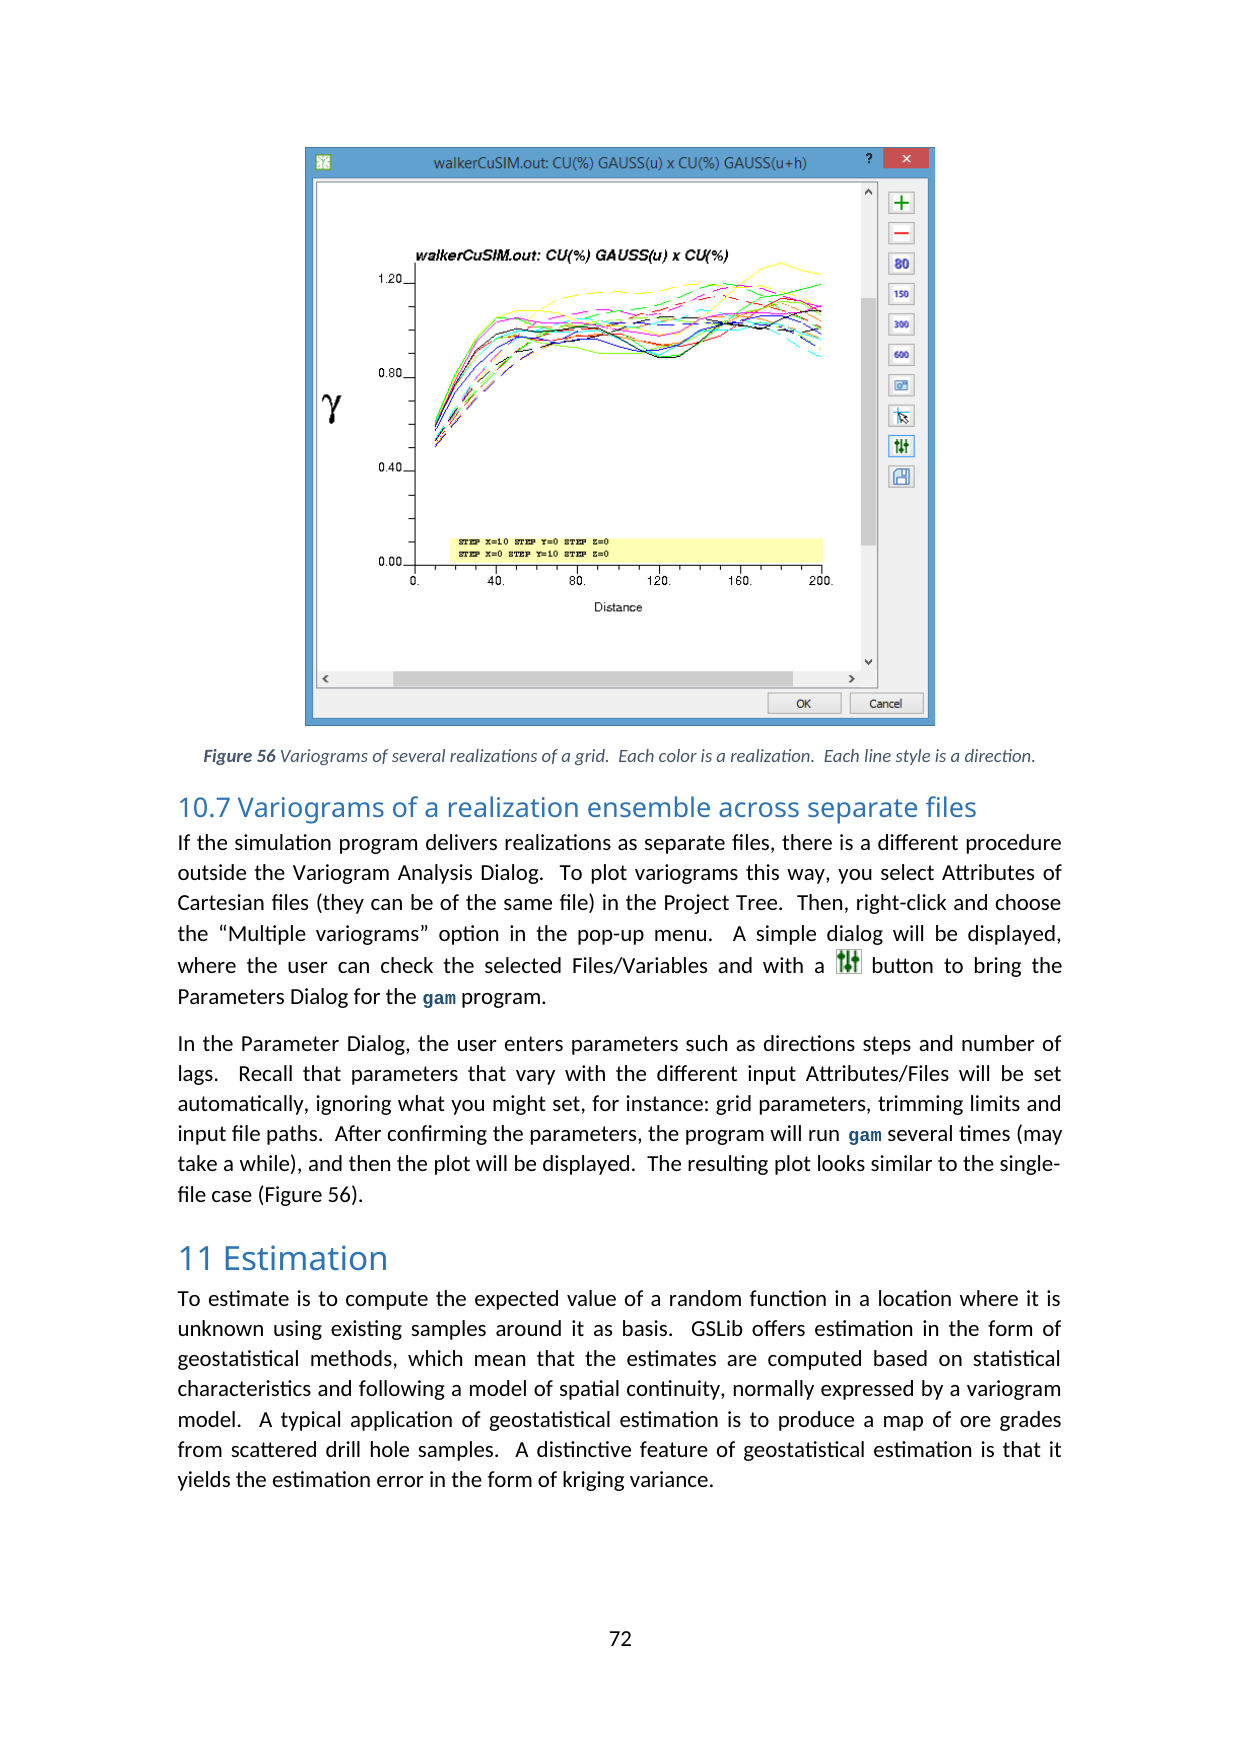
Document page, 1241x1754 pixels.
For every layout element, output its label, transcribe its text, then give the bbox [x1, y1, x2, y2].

picture [837, 950, 861, 973]
text In the Parameter Dialog, the user enters parameters such as directions steps and number of lags. Recall that parameters that vary with the different input Attributes/Files will be set automatically, ignoring what you might set, for instance: grid parameters, trimming limits and input file paths. After confirming the parameters, the program will run gam several times (may take a while), and then the plot will be displayed. The resulting plot looks similar to the single-file case (Figure 52). [177, 1029, 1063, 1208]
picture [305, 147, 936, 726]
text Figure 56 Variograms of several realizations of a grid. Each color is a realization. Each line style is a direction. [177, 744, 1063, 767]
text If the simulation program delivers realizations as separate files, there is a different procedure outside the Variogram Analysis Dialog. To plot variograms this way, you select Attributes of Cartesian files (they can be of the same file) in the Project Tree. Then, right-click and choose the “Multiple variograms” option in the pop-up menu. A simple dialog will be displayed, where the user can check the selected Files/Variables and with a button to bring the Parameters Dialog for the gam program. [177, 828, 1063, 1010]
subtitle Variograms of a realization ensemble across separate files [177, 788, 1063, 825]
subtitle Estimation [177, 1235, 1063, 1280]
text To estimate is to compute the expected value of a random function in a location where it is unknown using existing samples around it as basis. GSLib offers estimation in the form of geostatistical methods, which mean that the estimates are computed based on statistical characteristics and following a model of spatial continuity, normally expressed by a variogram model. A typical application of geostatistical estimation is to produce a map of ore grades from scattered drill hole samples. A distinctive feature of geostatistical estimation is that it yields the estimation error in the form of kriging variance. [177, 1284, 1063, 1493]
